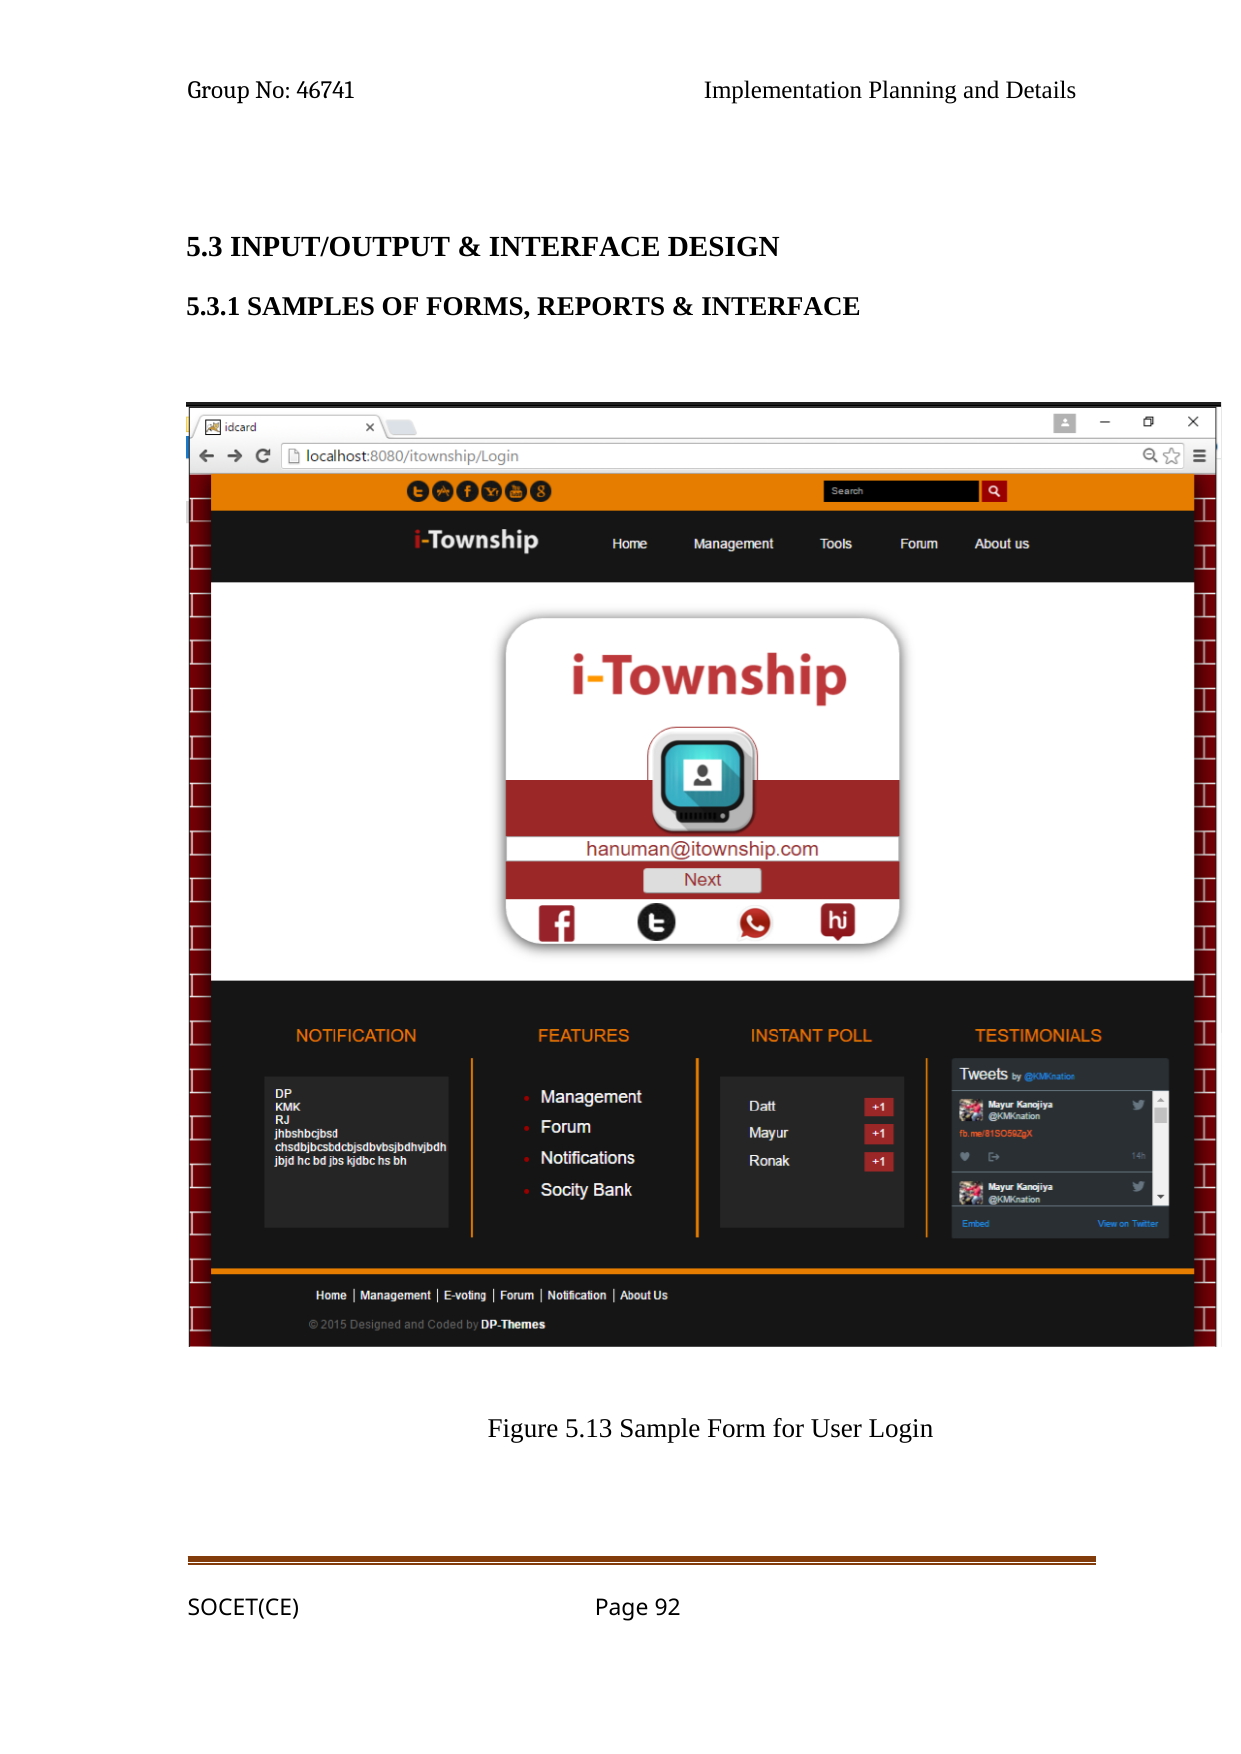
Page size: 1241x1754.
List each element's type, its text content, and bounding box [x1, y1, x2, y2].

subtitle Figure 5.13 Sample Form for User Login [412, 1412, 1090, 1443]
picture [186, 402, 1222, 1347]
subtitle 5.3.1 SAMPLES OF FORMS, REPORTS & INTERFACE [186, 290, 1090, 321]
subtitle 5.3 INPUT/OUTPUT & INTERFACE DESIGN [186, 229, 1090, 262]
